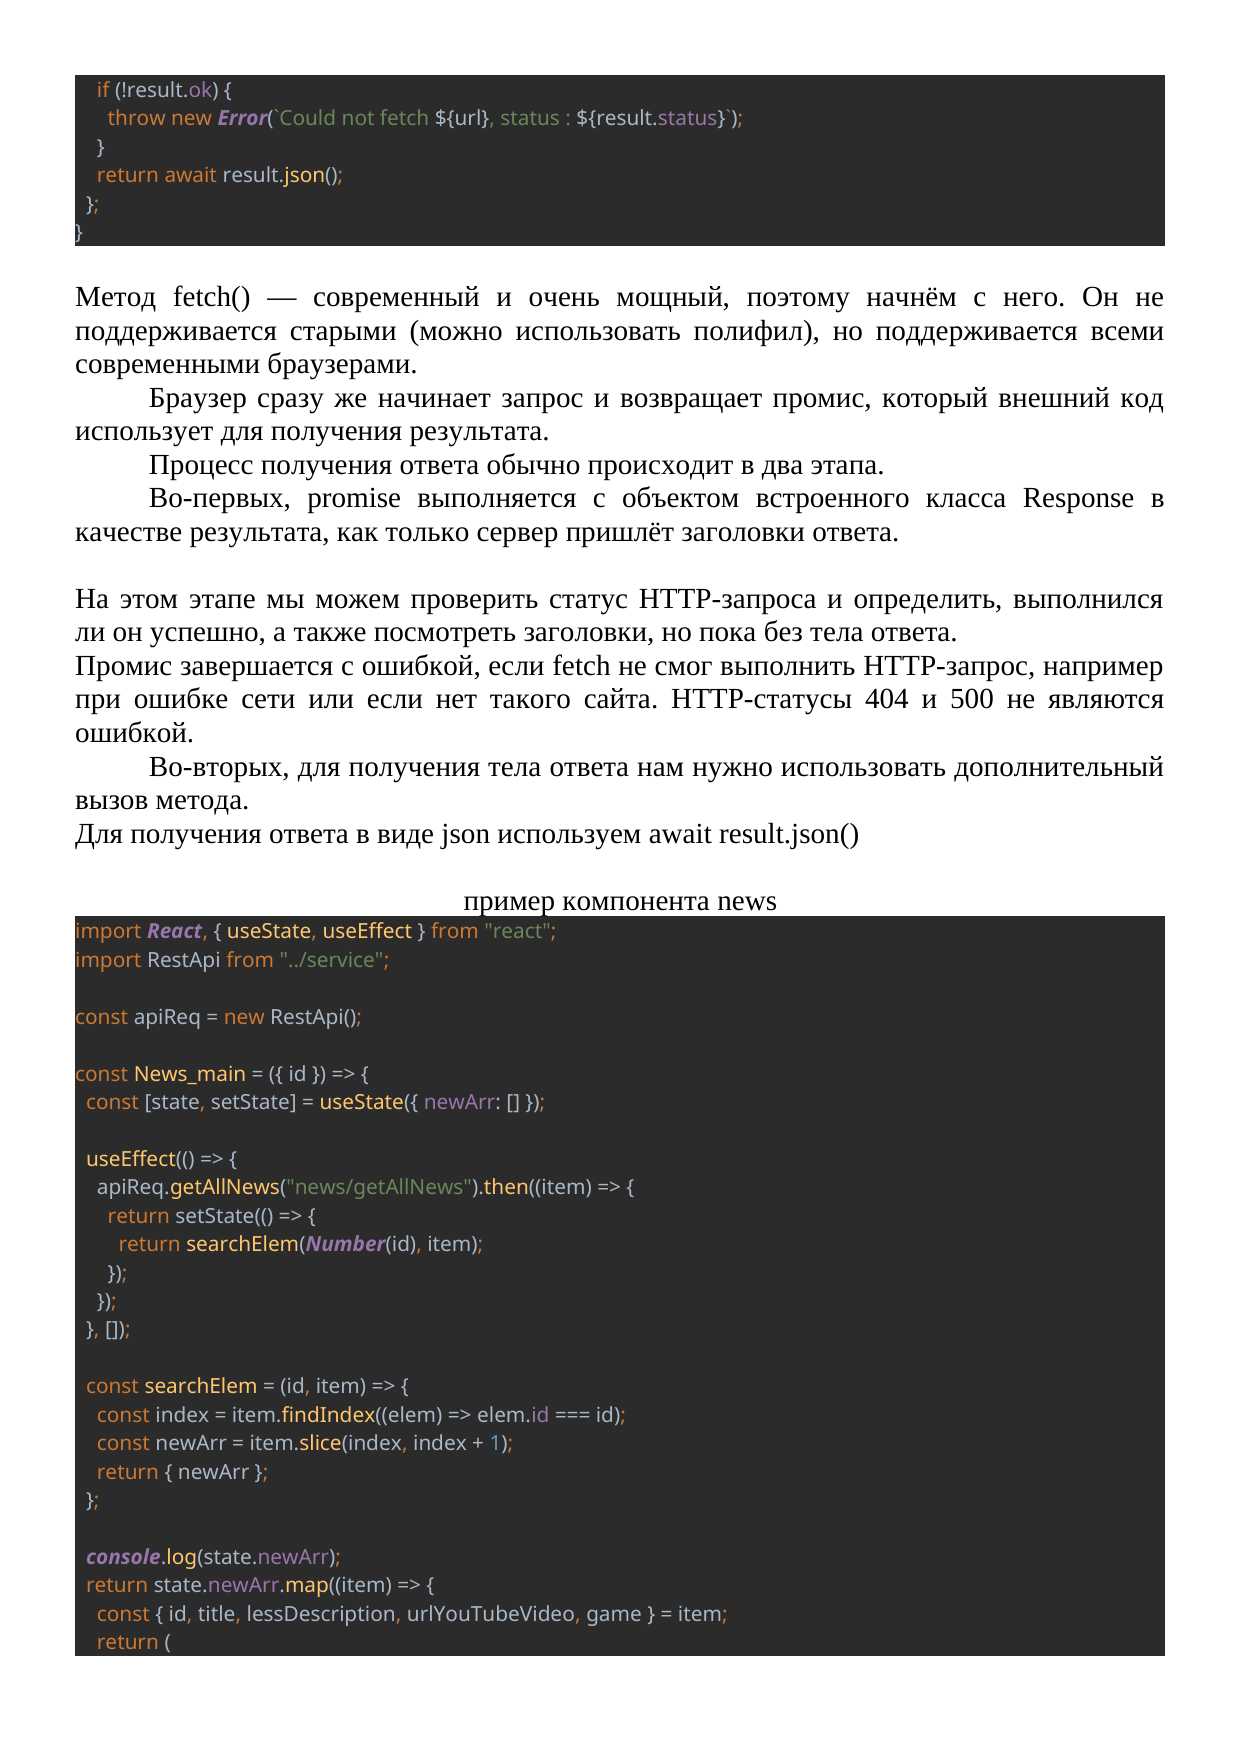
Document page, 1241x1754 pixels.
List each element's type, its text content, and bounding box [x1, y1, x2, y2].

text Промис завершается с ошибкой, если fetch не смог выполнить HTTP-запрос, например при ошибке сети или если нет такого сайта. HTTP-статусы 404 и 500 не являются ошибкой. [75, 648, 1165, 749]
text пример компонента news [75, 883, 1165, 916]
text Во-вторых, для получения тела ответа нам нужно использовать дополнительный вызов метода. [75, 749, 1165, 816]
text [75, 916, 1165, 1656]
text На этом этапе мы можем проверить статус HTTP-запроса и определить, выполнился ли он успешно, а также посмотреть заголовки, но пока без тела ответа. [75, 581, 1165, 648]
text Для получения ответа в виде json используем await result.json() [75, 816, 1165, 849]
text Процесс получения ответа обычно происходит в два этапа. [75, 447, 1165, 480]
text Во-первых, promise выполняется с объектом встроенного класса Response в качестве результата, как только сервер пришлёт заголовки ответа. [75, 480, 1165, 547]
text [75, 75, 1165, 246]
text Браузер сразу же начинает запрос и возвращает промис, который внешний код использует для получения результата. [75, 380, 1165, 447]
text Метод fetch() — современный и очень мощный, поэтому начнём с него. Он не поддерживается старыми (можно использовать полифил), но поддерживается всеми современными браузерами. [75, 279, 1165, 380]
